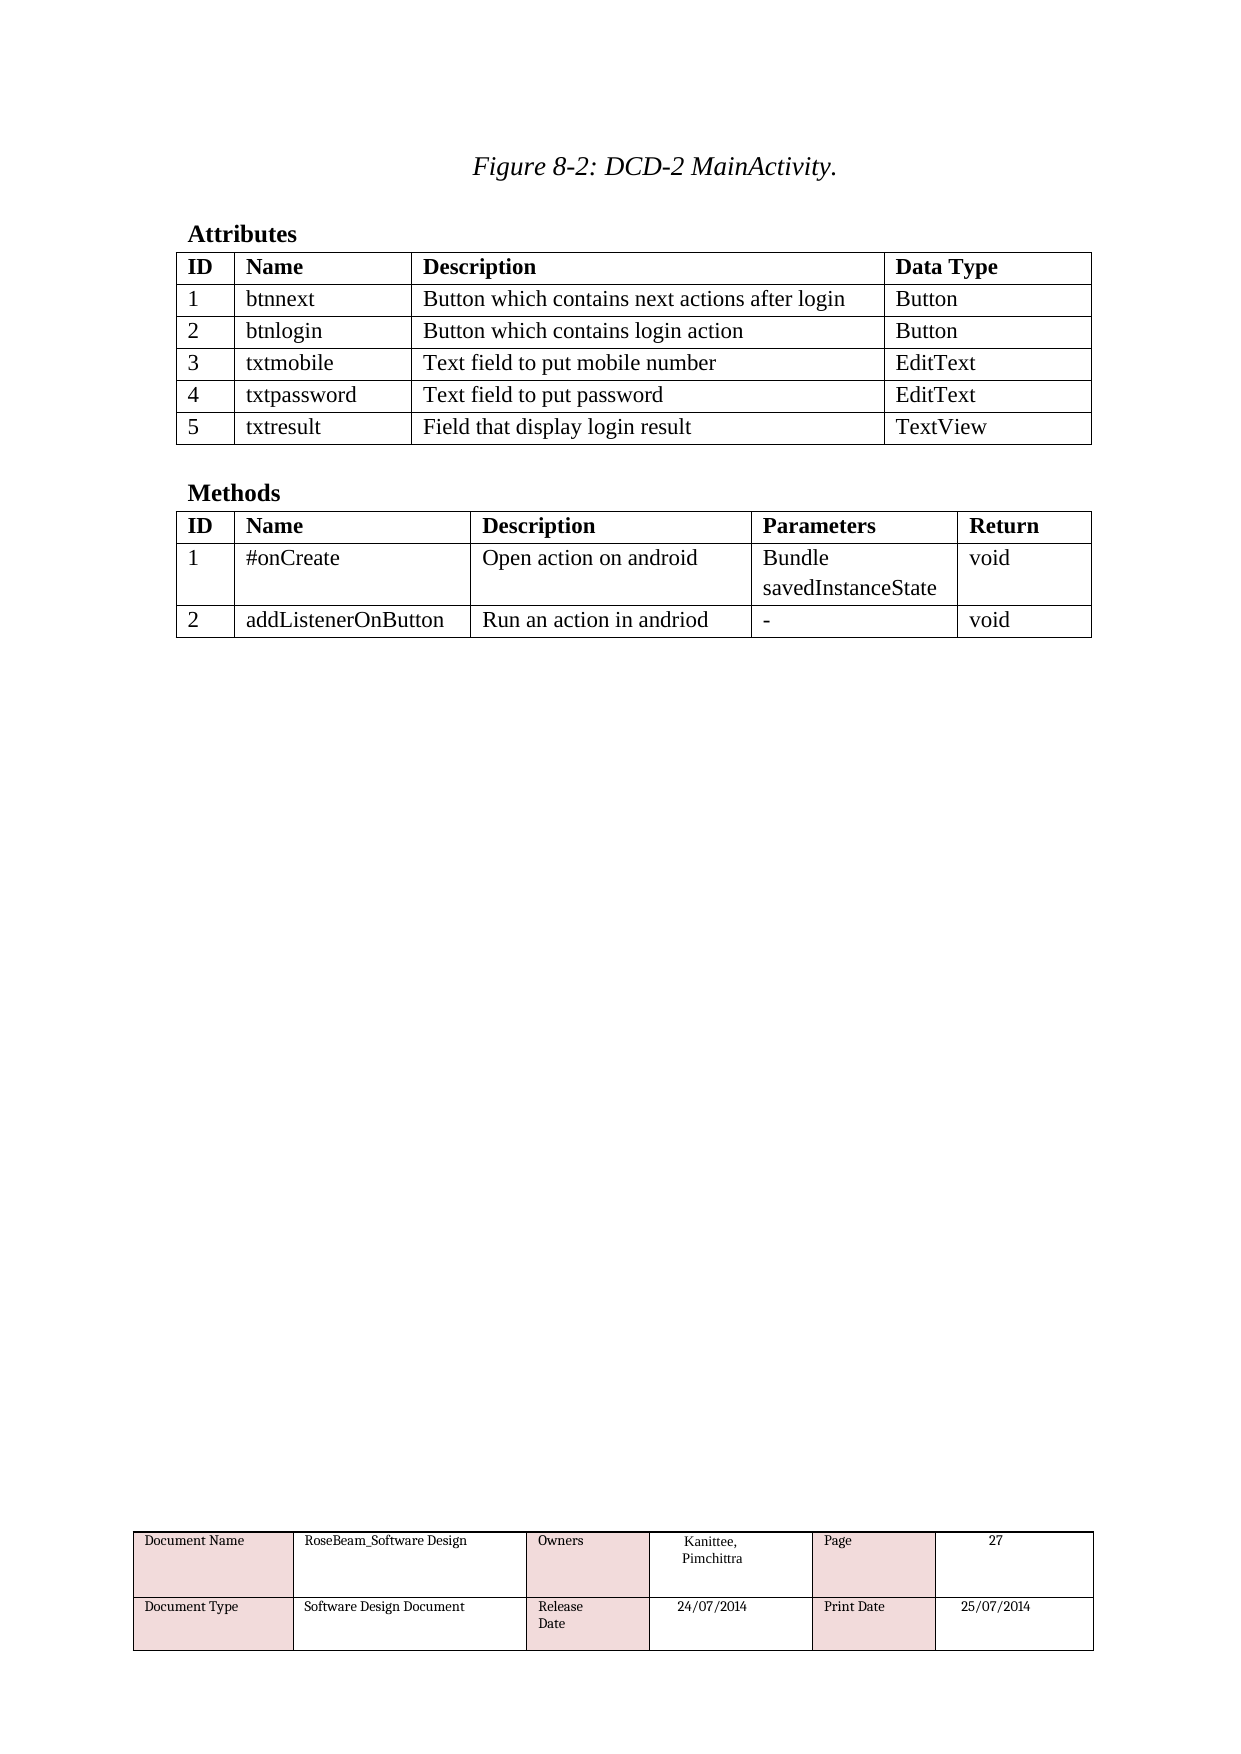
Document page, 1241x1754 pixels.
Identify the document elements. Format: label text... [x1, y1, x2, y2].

table_cell txtpassword [235, 381, 411, 412]
table_cell TextView [885, 413, 1091, 443]
table_cell Run an action in andriod [471, 606, 751, 637]
table_cell btnlogin [235, 317, 411, 348]
table_header Name [235, 512, 470, 543]
table_cell EditText [885, 381, 1091, 412]
table_header Parameters [752, 512, 957, 543]
text Attributes [187, 219, 1123, 248]
table_cell 4 [177, 381, 234, 412]
table_cell void [958, 544, 1091, 605]
table_header Return [958, 512, 1091, 543]
table_cell addListenerOnButton [235, 606, 470, 637]
table_cell - [752, 606, 957, 637]
table_cell Field that display login result [412, 413, 884, 443]
table_header Name [235, 253, 411, 284]
table_cell void [958, 606, 1091, 637]
table_cell Button which contains next actions after login [412, 285, 884, 316]
table_header Description [471, 512, 751, 543]
table_cell txtresult [235, 413, 411, 443]
table_cell Button which contains login action [412, 317, 884, 348]
table_cell Open action on android [471, 544, 751, 605]
table_header ID [177, 253, 234, 284]
table_cell #onCreate [235, 544, 470, 605]
table_cell btnnext [235, 285, 411, 316]
text Methods [187, 478, 1123, 507]
table_cell Bundle savedInstanceState [752, 544, 957, 605]
table_cell 1 [177, 285, 234, 316]
table_cell Text field to put mobile number [412, 349, 884, 380]
table_header Data Type [885, 253, 1091, 284]
table_cell 5 [177, 413, 234, 443]
table_header ID [177, 512, 234, 543]
table_cell Button [885, 317, 1091, 348]
table_header Description [412, 253, 884, 284]
table_cell 2 [177, 317, 234, 348]
table_cell EditText [885, 349, 1091, 380]
table_cell txtmobile [235, 349, 411, 380]
table_cell 1 [177, 544, 234, 605]
table_cell 2 [177, 606, 234, 637]
table_cell Button [885, 285, 1091, 316]
table_cell 3 [177, 349, 234, 380]
text Figure 8-2: DCD-2 MainActivity. [187, 150, 1123, 181]
table_cell Text field to put password [412, 381, 884, 412]
